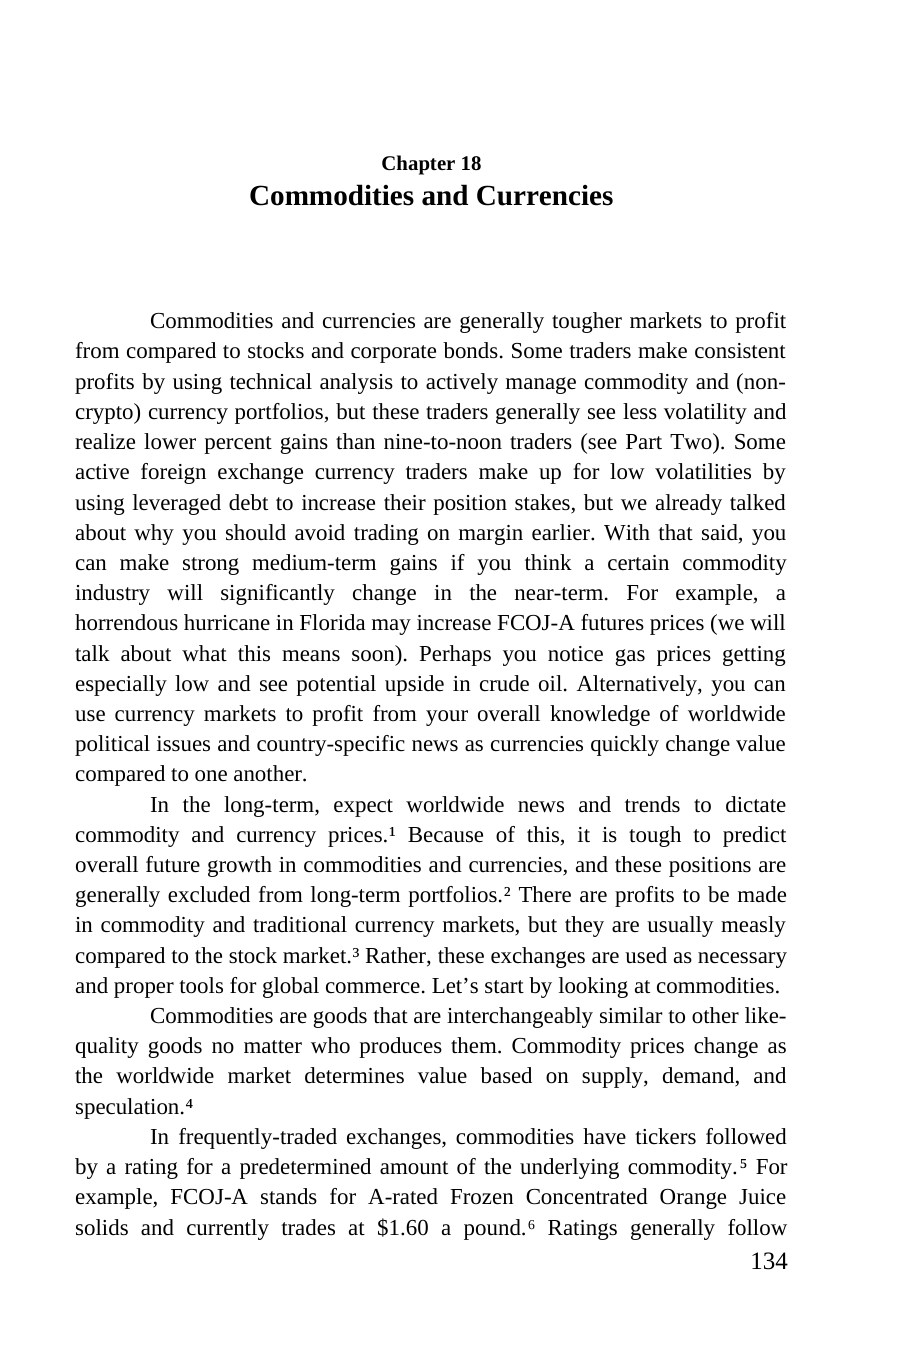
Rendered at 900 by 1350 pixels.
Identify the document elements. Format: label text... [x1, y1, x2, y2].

text In the long-term, expect worldwide news and trends to dictate commodity and currency prices.¹ Because of this, it is tough to predict overall future growth in commodities and currencies, and these positions are generally excluded from long-term portfolios.² There are profits to be made in commodity and traditional currency markets, but they are usually measly compared to the stock market.³ Rather, these exchanges are used as necessary and proper tools for global commerce. Let’s start by looking at commodities. [75, 791, 787, 998]
text Commodities are goods that are interchangeably similar to other like-quality goods no matter who produces them. Commodity prices change as the worldwide market determines value based on supply, demand, and speculation.⁴ [75, 1002, 787, 1119]
text Chapter 18 [75, 151, 787, 175]
text Commodities and currencies are generally tougher markets to profit from compared to stocks and corporate bonds. Some traders make consistent profits by using technical analysis to actively manage commodity and (non-crypto) currency portfolios, but these traders generally see less volatility and realize lower percent gains than nine-to-noon traders (see Part Two). Some active foreign exchange currency traders make up for low volatilities by using leveraged debt to increase their position stakes, but we already talked about why you should avoid trading on margin earlier. With that said, you can make strong medium-term gains if you think a certain commodity industry will significantly change in the near-term. For example, a horrendous hurricane in Florida may increase FCOJ-A futures prices (we will talk about what this means soon). Perhaps you notice gas prices getting especially low and see potential upside in crude oil. Alternatively, you can use currency markets to profit from your overall knowledge of worldwide political issues and country-specific news as currencies quickly change value compared to one another. [75, 307, 787, 787]
text Commodities and Currencies [75, 178, 787, 212]
